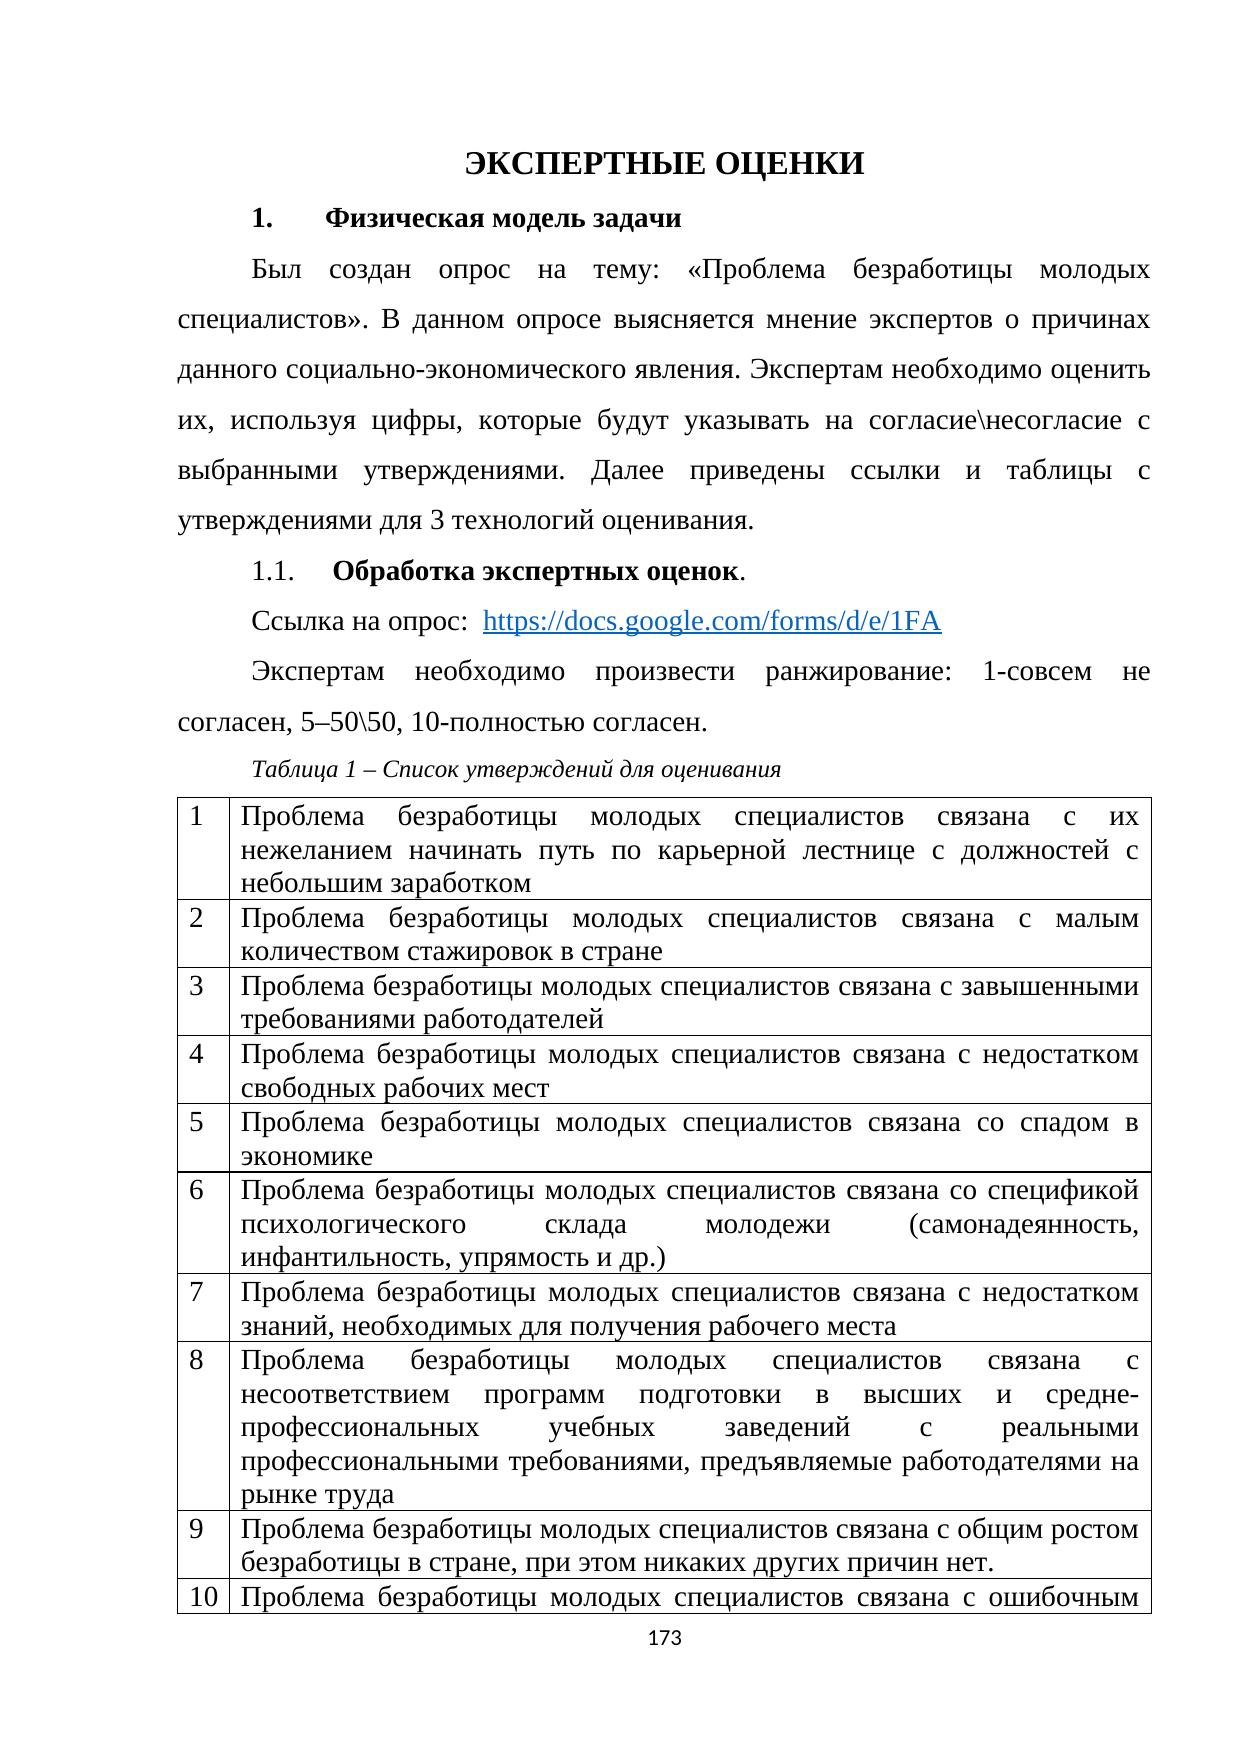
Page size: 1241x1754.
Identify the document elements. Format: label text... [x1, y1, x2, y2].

list Обработка экспертных оценок. [177, 553, 1152, 586]
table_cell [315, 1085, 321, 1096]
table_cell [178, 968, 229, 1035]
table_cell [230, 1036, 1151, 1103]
subtitle Физическая модель задачи [177, 201, 1152, 234]
text Экспертам необходимо произвести ранжирование: 1-совсем не согласен, 5–50\50, 10-полностью согласен. [177, 653, 1152, 737]
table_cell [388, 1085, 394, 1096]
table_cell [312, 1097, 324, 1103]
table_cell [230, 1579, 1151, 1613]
text Был создан опрос на тему: «Проблема безработицы молодых специалистов». В данном опросе выясняется мнение экспертов о причинах данного социально-экономического явления. Экспертам необходимо оценить их, используя цифры, которые будут указывать на согласие\несогласие с выбранными утверждениями. Далее приведены ссылки и таблицы с утверждениями для 3 технологий оценивания. [177, 251, 1152, 536]
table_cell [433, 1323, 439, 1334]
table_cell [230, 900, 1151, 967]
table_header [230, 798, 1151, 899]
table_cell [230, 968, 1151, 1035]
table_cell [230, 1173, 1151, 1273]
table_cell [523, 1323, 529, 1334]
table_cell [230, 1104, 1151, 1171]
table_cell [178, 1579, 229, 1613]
text Ссылка на опрос: https://docs.google.com/forms/d/e/1FA [177, 603, 1152, 637]
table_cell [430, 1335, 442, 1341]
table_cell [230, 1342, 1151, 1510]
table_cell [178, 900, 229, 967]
text Таблица 1 – Список утверждений для оценивания [177, 754, 1152, 783]
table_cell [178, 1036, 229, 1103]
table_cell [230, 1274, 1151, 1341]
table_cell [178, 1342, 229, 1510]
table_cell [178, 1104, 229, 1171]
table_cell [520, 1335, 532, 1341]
subtitle ЭКСПЕРТНЫЕ ОЦЕНКИ [177, 143, 1152, 181]
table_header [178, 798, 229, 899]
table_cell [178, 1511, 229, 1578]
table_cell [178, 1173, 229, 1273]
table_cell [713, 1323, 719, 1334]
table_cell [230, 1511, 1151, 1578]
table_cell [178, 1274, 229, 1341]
